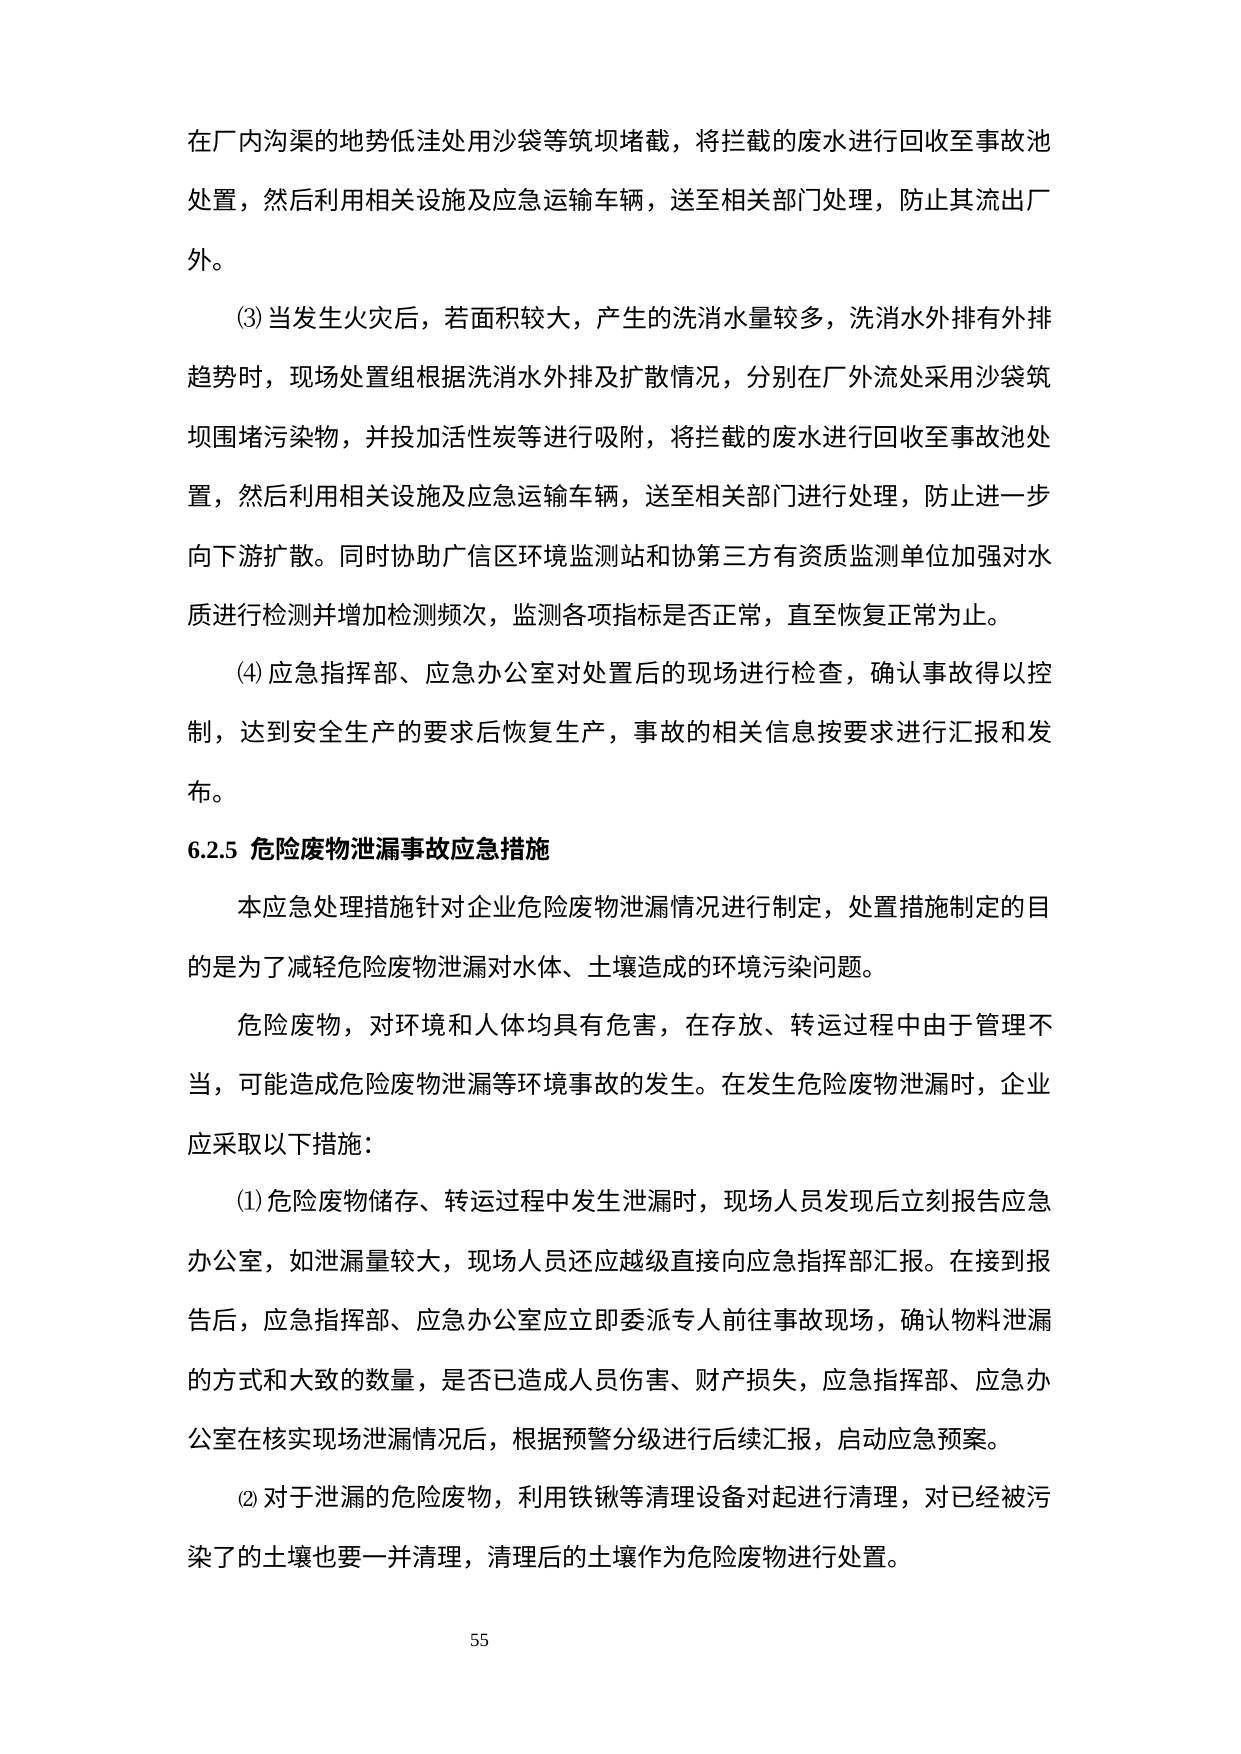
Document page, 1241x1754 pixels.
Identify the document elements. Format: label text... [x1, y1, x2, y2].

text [187, 119, 1053, 278]
text 本应急处理措施针对企业危险废物泄漏情况进行制定，处置措施制定的目的是为了减轻危险废物泄漏对水体、土壤造成的环境污染问题。 [187, 886, 1053, 985]
text 危险废物，对环境和人体均具有危害，在存放、转运过程中由于管理不当，可能造成危险废物泄漏等环境事故的发生。在发生危险废物泄漏时，企业应采取以下措施： [187, 1003, 1053, 1162]
text ⑵对于泄漏的危险废物，利用铁锹等清理设备对起进行清理，对已经被污染了的土壤也要一并清理，清理后的土壤作为危险废物进行处置。 [187, 1476, 1053, 1575]
subtitle 6.2.5 危险废物泄漏事故应急措施 [187, 828, 1053, 868]
text ⑴危险废物储存、转运过程中发生泄漏时，现场人员发现后立刻报告应急办公室，如泄漏量较大，现场人员还应越级直接向应急指挥部汇报。在接到报告后，应急指挥部、应急办公室应立即委派专人前往事故现场，确认物料泄漏的方式和大致的数量，是否已造成人员伤害、财产损失，应急指挥部、应急办公室在核实现场泄漏情况后，根据预警分级进行后续汇报，启动应急预案。 [187, 1180, 1053, 1458]
text ⑷应急指挥部、应急办公室对处置后的现场进行检查，确认事故得以控制，达到安全生产的要求后恢复生产，事故的相关信息按要求进行汇报和发布。 [187, 652, 1053, 810]
text ⑶当发生火灾后，若面积较大，产生的洗消水量较多，洗消水外排有外排趋势时，现场处置组根据洗消水外排及扩散情况，分别在厂外流处采用沙袋筑坝围堵污染物，并投加活性炭等进行吸附，将拦截的废水进行回收至事故池处置，然后利用相关设施及应急运输车辆，送至相关部门进行处理，防止进一步向下游扩散。同时协助广信区环境监测站和协第三方有资质监测单位加强对水质进行检测并增加检测频次，监测各项指标是否正常，直至恢复正常为止。 [187, 296, 1053, 633]
